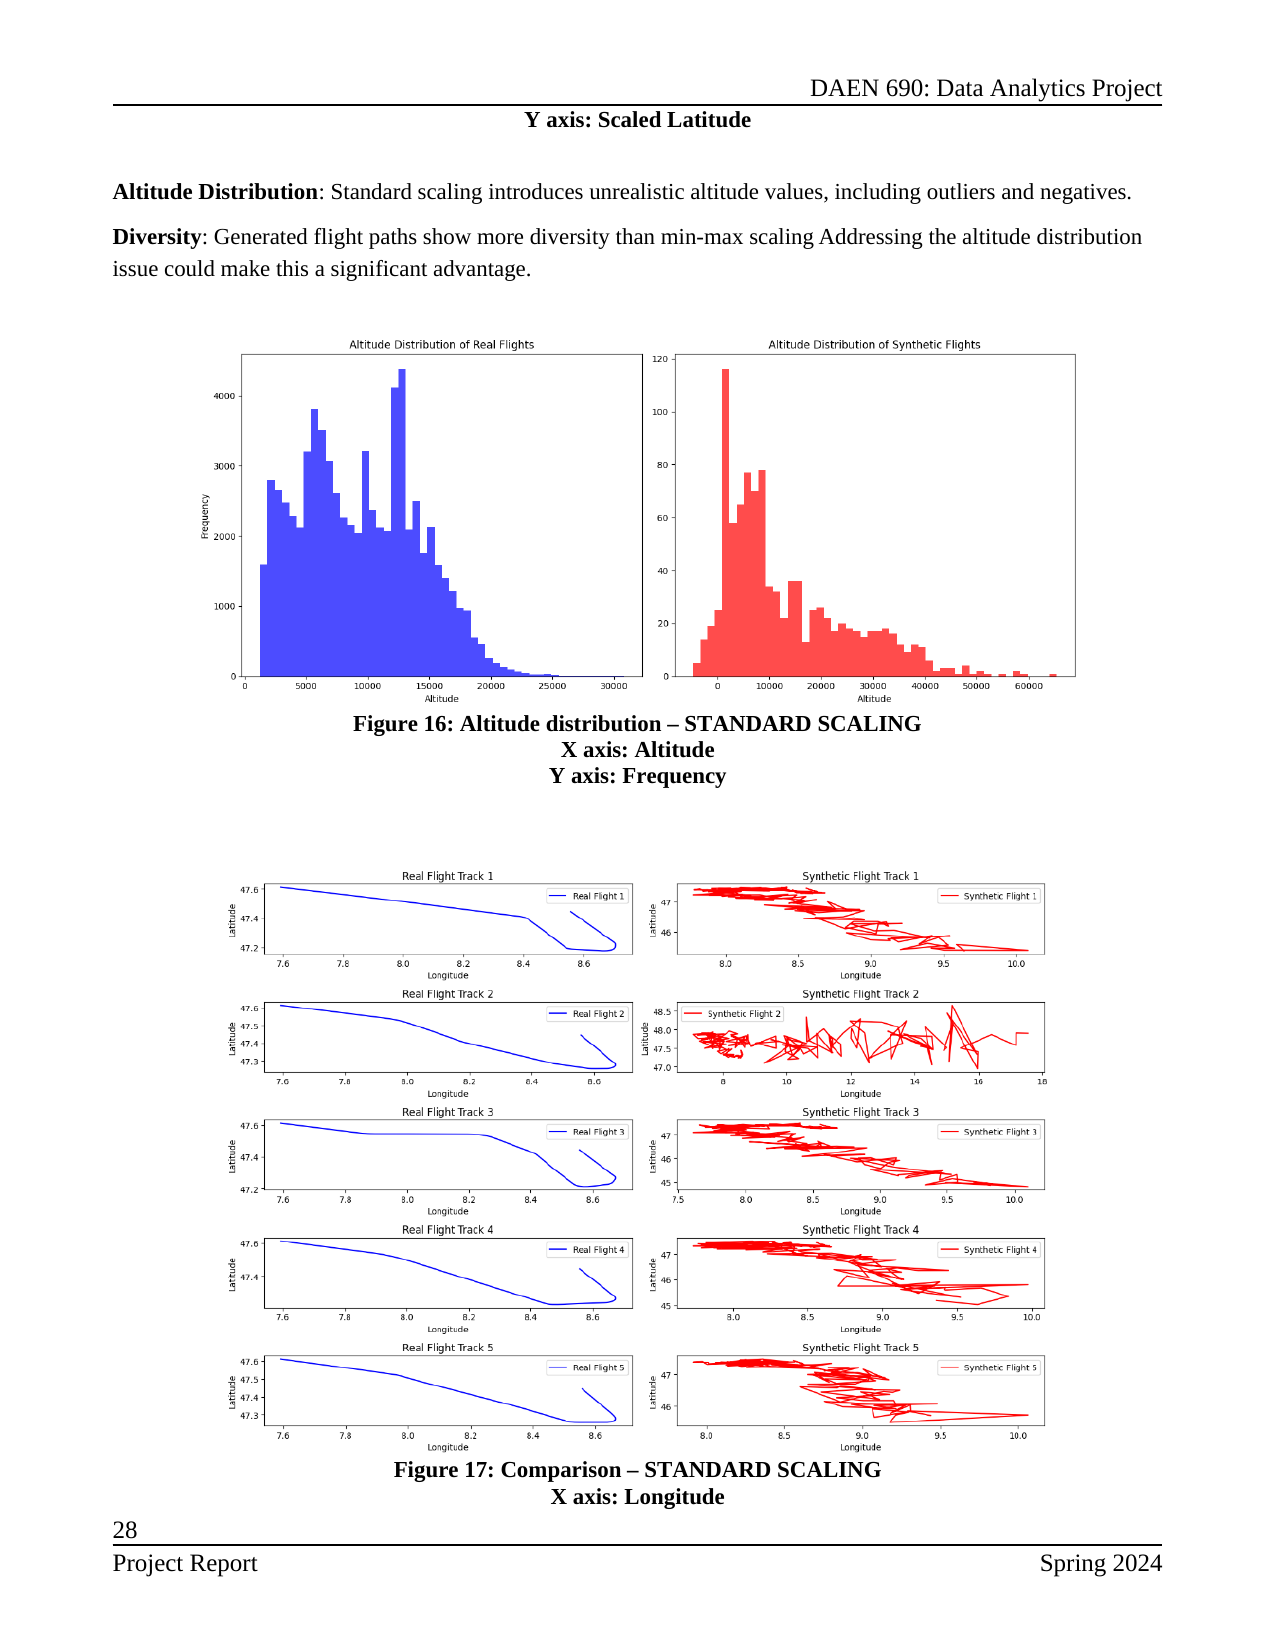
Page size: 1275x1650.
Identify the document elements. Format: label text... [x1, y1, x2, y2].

text Altitude Distribution: Standard scaling introduces unrealistic altitude values, including outliers and negatives. [112, 178, 1162, 204]
text X axis: Altitude [112, 736, 1162, 762]
text Diversity: Generated flight paths show more diversity than min-max scaling Addressing the altitude distribution issue could make this a significant advantage. [112, 223, 1162, 314]
text Y axis: Scaled Latitude [112, 106, 1162, 133]
picture [222, 865, 1053, 1457]
picture [194, 333, 1081, 710]
text X axis: Longitude [112, 1483, 1162, 1509]
text Figure 17: Comparison – STANDARD SCALING [112, 1456, 1162, 1483]
text Y axis: Frequency [112, 762, 1162, 789]
